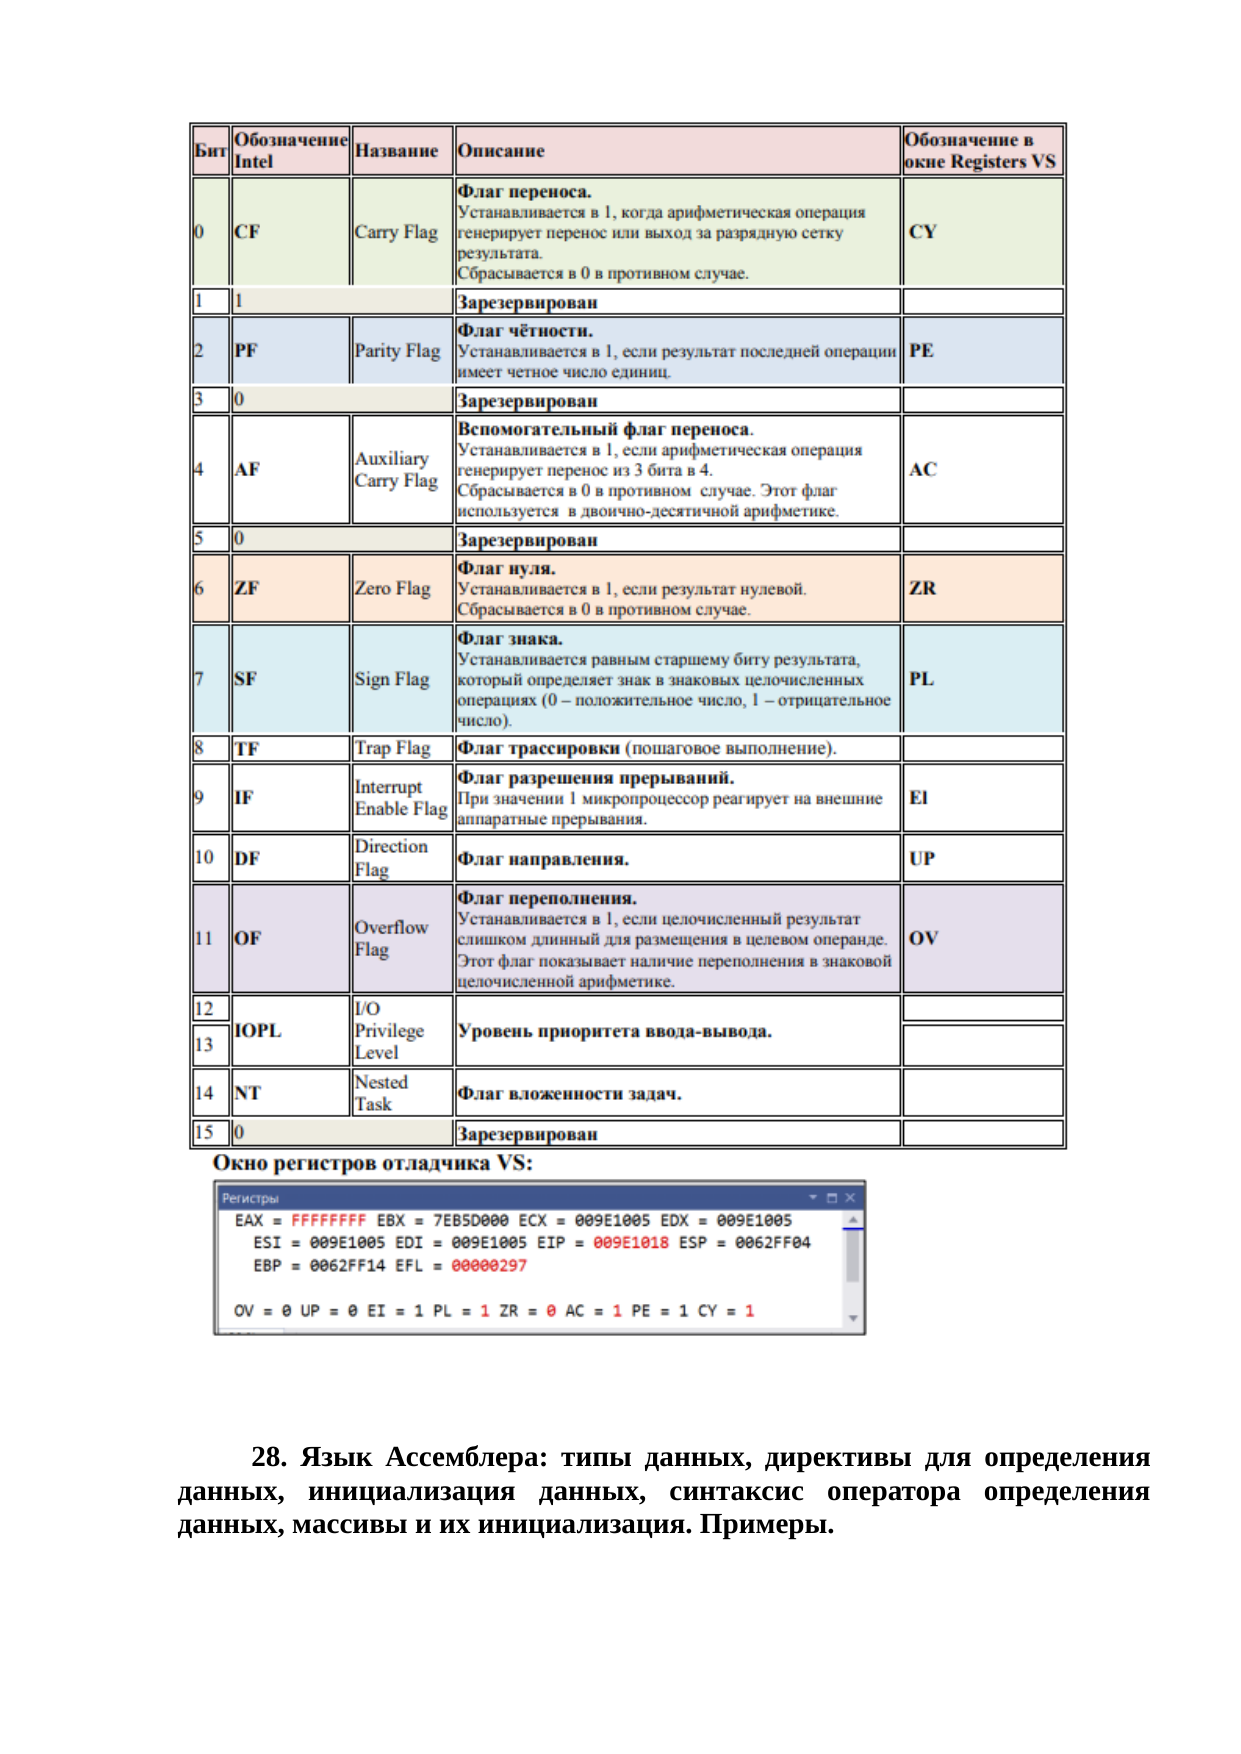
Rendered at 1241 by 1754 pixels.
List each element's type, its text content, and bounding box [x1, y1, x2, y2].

text 28. Язык Ассемблера: типы данных, директивы для определения данных, инициализация данных, синтаксис оператора определения данных, массивы и их инициализация. Примеры. [177, 1439, 1152, 1540]
picture [177, 118, 1072, 1339]
